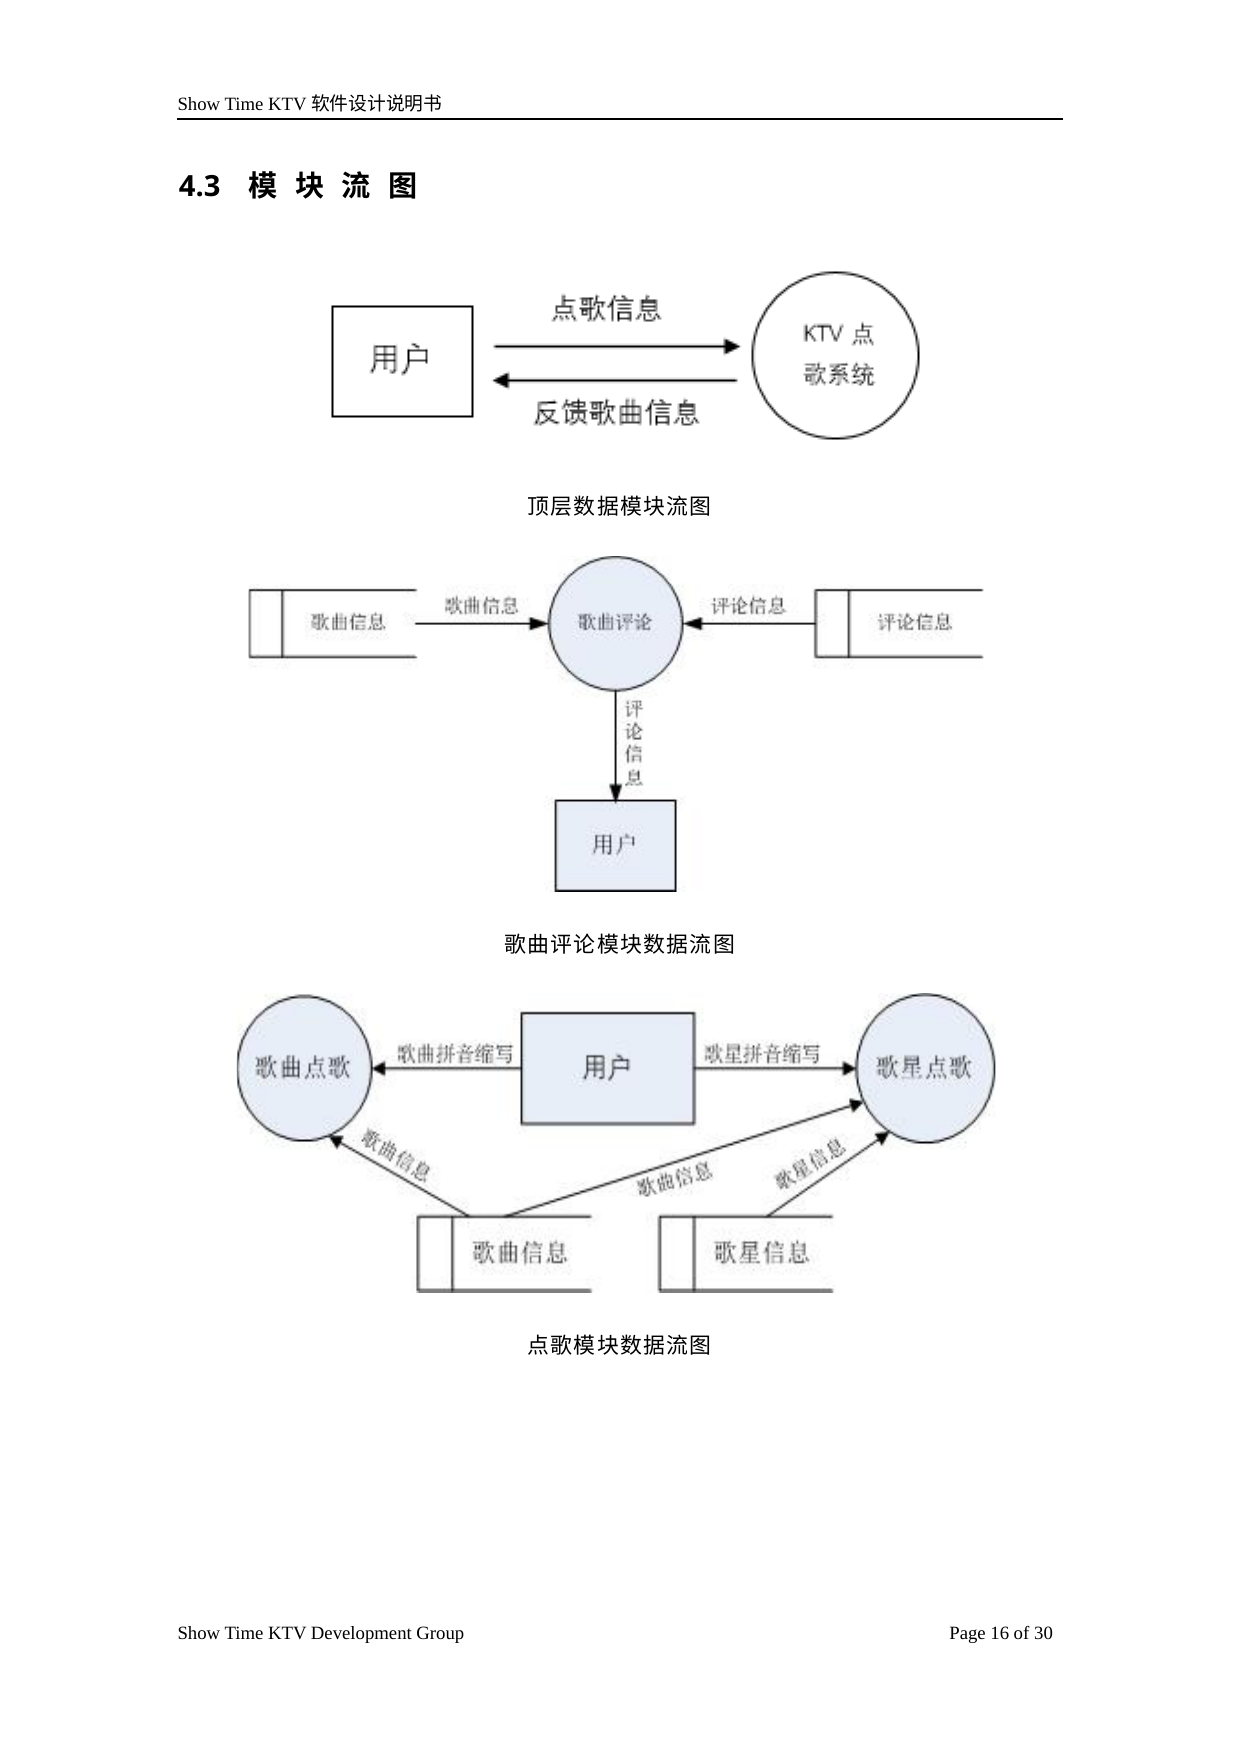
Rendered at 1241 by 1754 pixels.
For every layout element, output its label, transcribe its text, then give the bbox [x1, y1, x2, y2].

picture [236, 993, 996, 1293]
picture [306, 252, 930, 466]
picture [248, 556, 984, 892]
text 顶层数据模块流图 [179, 487, 1061, 523]
text 点歌模块数据流图 [179, 1325, 1061, 1362]
subtitle 4.3 模块流图 [179, 148, 1061, 221]
text 歌曲评论模块数据流图 [179, 924, 1061, 961]
